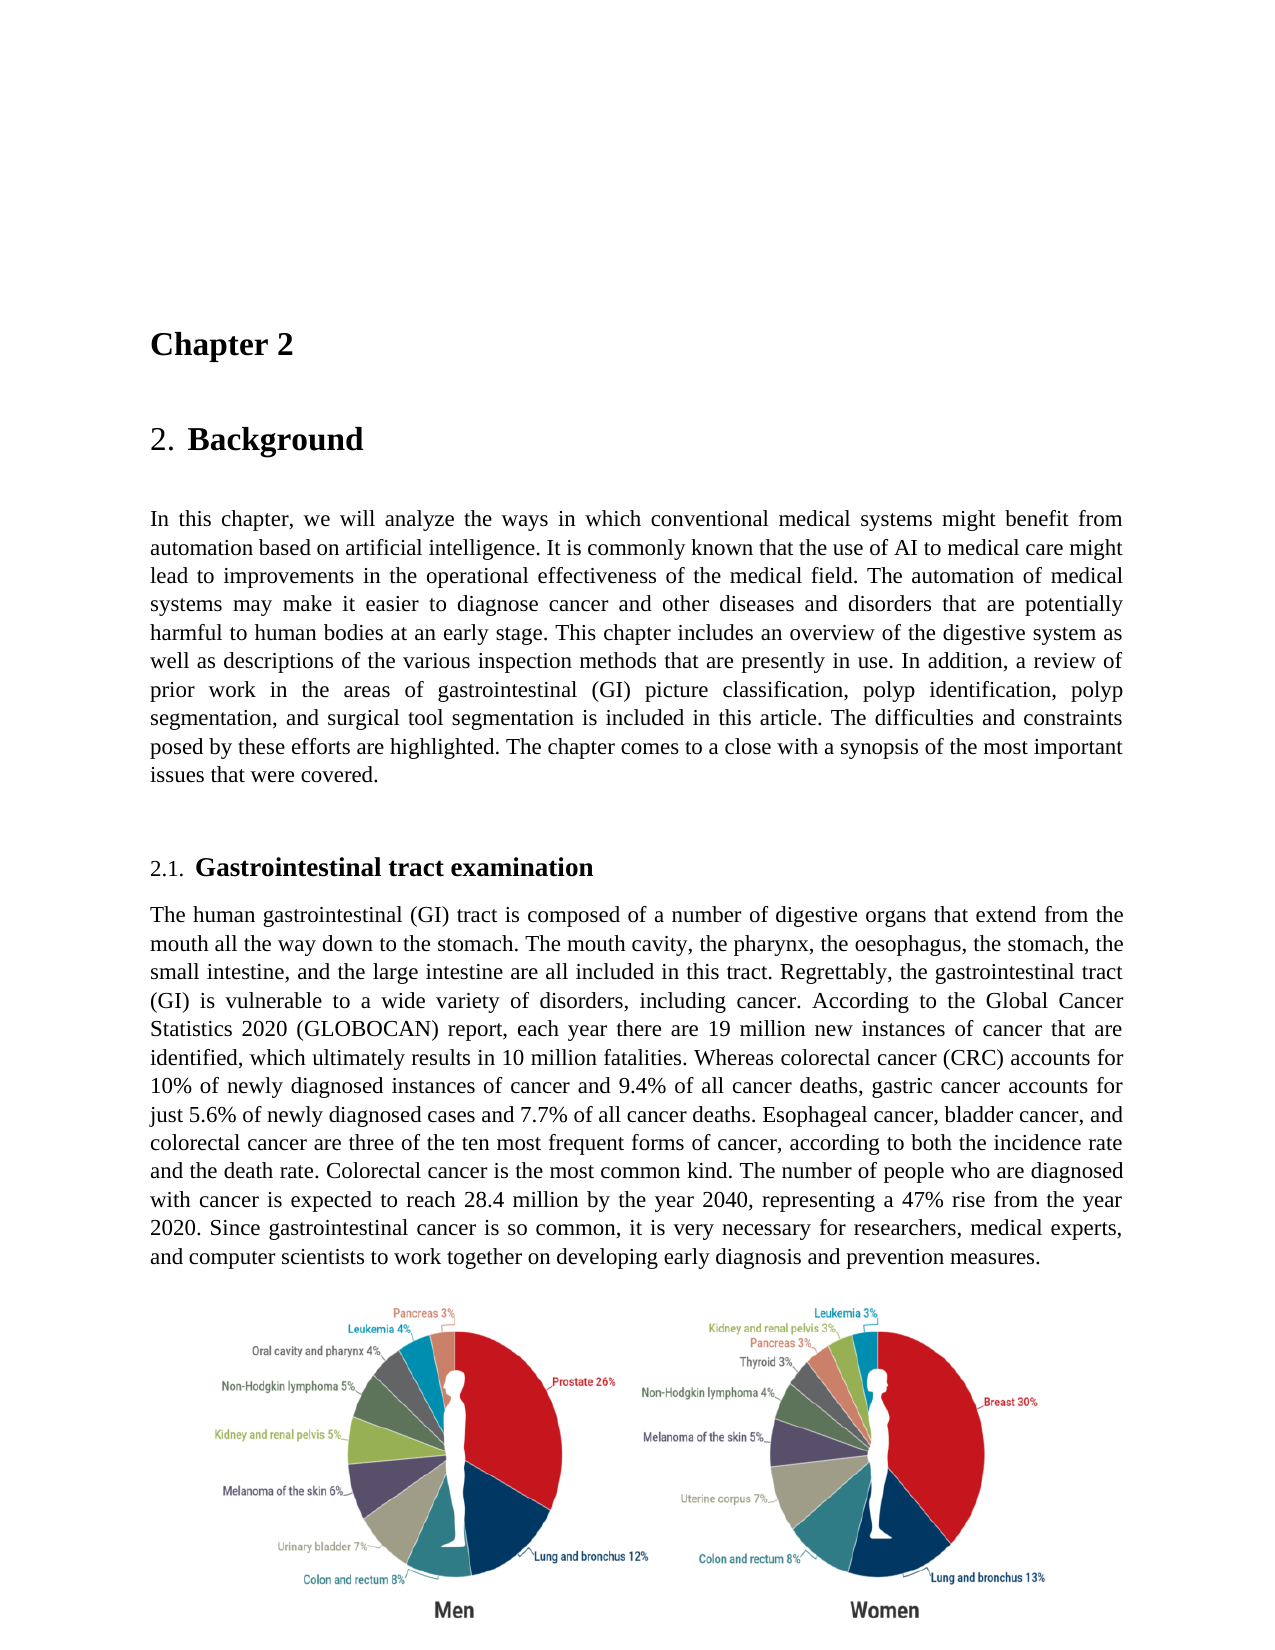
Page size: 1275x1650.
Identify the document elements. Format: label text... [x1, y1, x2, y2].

subtitle Chapter 2 [150, 324, 1125, 362]
picture [201, 1284, 1058, 1643]
list Gastrointestinal tract examination [150, 851, 1125, 882]
subtitle Background [150, 419, 1125, 457]
text The human gastrointestinal (GI) tract is composed of a number of digestive organs that extend from the mouth all the way down to the stomach. The mouth cavity, the pharynx, the oesophagus, the stomach, the small intestine, and the large intestine are all included in this tract. Regrettably, the gastrointestinal tract (GI) is vulnerable to a wide variety of disorders, including cancer. According to the Global Cancer Statistics 2020 (GLOBOCAN) report, each year there are 19 million new instances of cancer that are identified, which ultimately results in 10 million fatalities. Whereas colorectal cancer (CRC) accounts for 10% of newly diagnosed instances of cancer and 9.4% of all cancer deaths, gastric cancer accounts for just 5.6% of newly diagnosed cases and 7.7% of all cancer deaths. Esophageal cancer, bladder cancer, and colorectal cancer are three of the ten most frequent forms of cancer, according to both the incidence rate and the death rate. Colorectal cancer is the most common kind. The number of people who are diagnosed with cancer is expected to reach 28.4 million by the year 2040, representing a 47% rise from the year 2020. Since gastrointestinal cancer is so common, it is very necessary for researchers, medical experts, and computer scientists to work together on developing early diagnosis and prevention measures. [150, 902, 1125, 1269]
text In this chapter, we will analyze the ways in which conventional medical systems might benefit from automation based on artificial intelligence. It is commonly known that the use of AI to medical care might lead to improvements in the operational effectiveness of the medical field. The automation of medical systems may make it easier to diagnose cancer and other diseases and disorders that are potentially harmful to human bodies at an early stage. This chapter includes an overview of the digestive system as well as descriptions of the various inspection methods that are presently in use. In addition, a review of prior work in the areas of gastrointestinal (GI) picture classification, polyp identification, polyp segmentation, and surgical tool segmentation is included in this article. The difficulties and constraints posed by these efforts are highlighted. The chapter comes to a close with a synopsis of the most important issues that were covered. [150, 505, 1125, 787]
